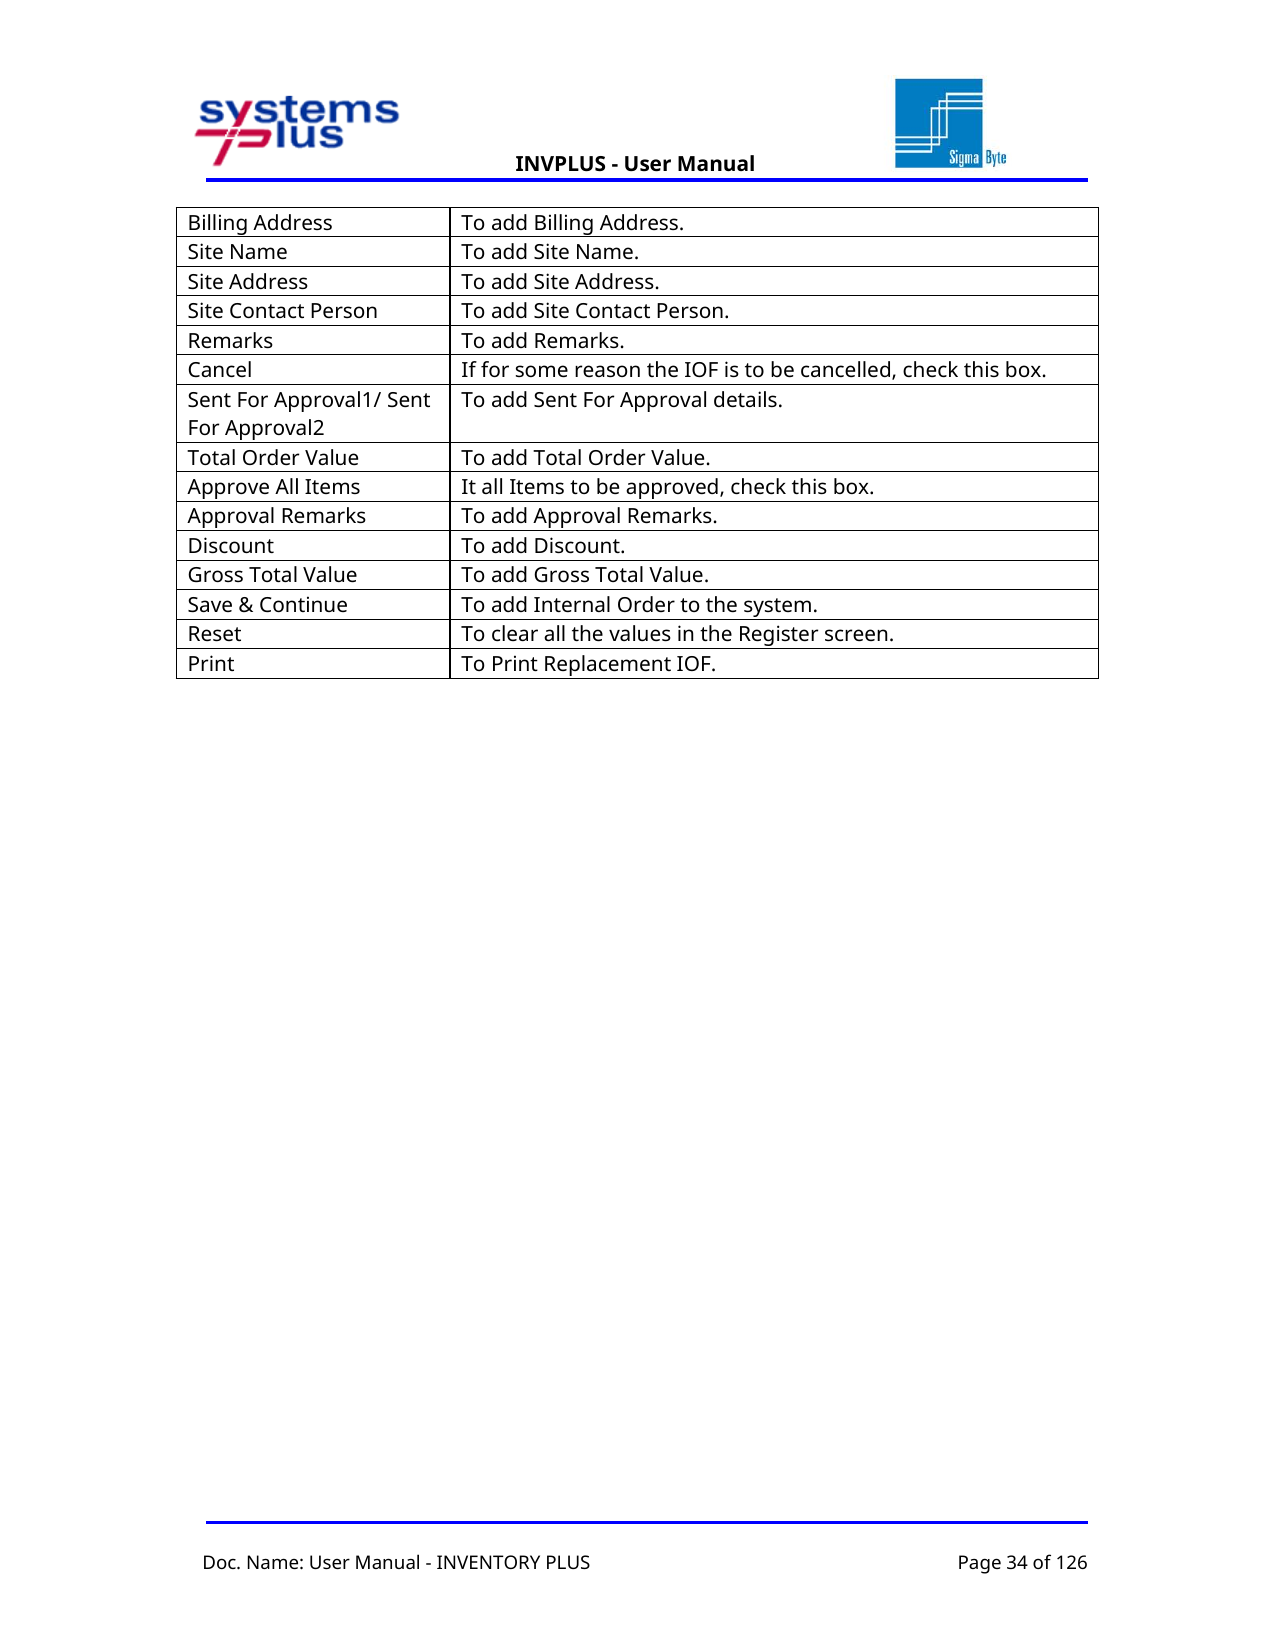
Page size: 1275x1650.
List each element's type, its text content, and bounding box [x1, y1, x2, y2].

table_cell To add Billing Address. [451, 208, 1098, 236]
table_cell Reset [177, 620, 449, 648]
table_cell To add Sent For Approval details. [451, 385, 1098, 442]
table_cell Discount [177, 531, 449, 559]
table_cell To add Discount. [451, 531, 1098, 559]
table_cell If for some reason the IOF is to be cancelled, check this box. [451, 355, 1098, 384]
table_cell To Print Replacement IOF. [451, 649, 1098, 677]
table_cell Site Name [177, 237, 449, 266]
table_cell To clear all the values in the Register screen. [451, 620, 1098, 648]
table_cell Site Contact Person [177, 296, 449, 325]
table_cell Remarks [177, 326, 449, 354]
table_cell It all Items to be approved, check this box. [451, 472, 1098, 501]
table_cell To add Site Contact Person. [451, 296, 1098, 325]
table_cell Approve All Items [177, 472, 449, 501]
table_cell Site Address [177, 267, 449, 295]
table_cell Cancel [177, 355, 449, 384]
table_cell Billing Address [177, 208, 449, 236]
table_cell To add Site Address. [451, 267, 1098, 295]
table_cell Approval Remarks [177, 502, 449, 530]
table_cell Sent For Approval1/ Sent For Approval2 [177, 385, 449, 442]
table_cell Gross Total Value [177, 561, 449, 589]
table_cell To add Gross Total Value. [451, 561, 1098, 589]
table_cell To add Internal Order to the system. [451, 590, 1098, 618]
table_cell To add Approval Remarks. [451, 502, 1098, 530]
table_cell To add Total Order Value. [451, 443, 1098, 471]
table_cell Print [177, 649, 449, 677]
table_cell Save & Continue [177, 590, 449, 618]
table_cell Total Order Value [177, 443, 449, 471]
picture [187, 81, 406, 172]
table_cell To add Site Name. [451, 237, 1098, 266]
table_cell To add Remarks. [451, 326, 1098, 354]
picture [871, 75, 1012, 172]
